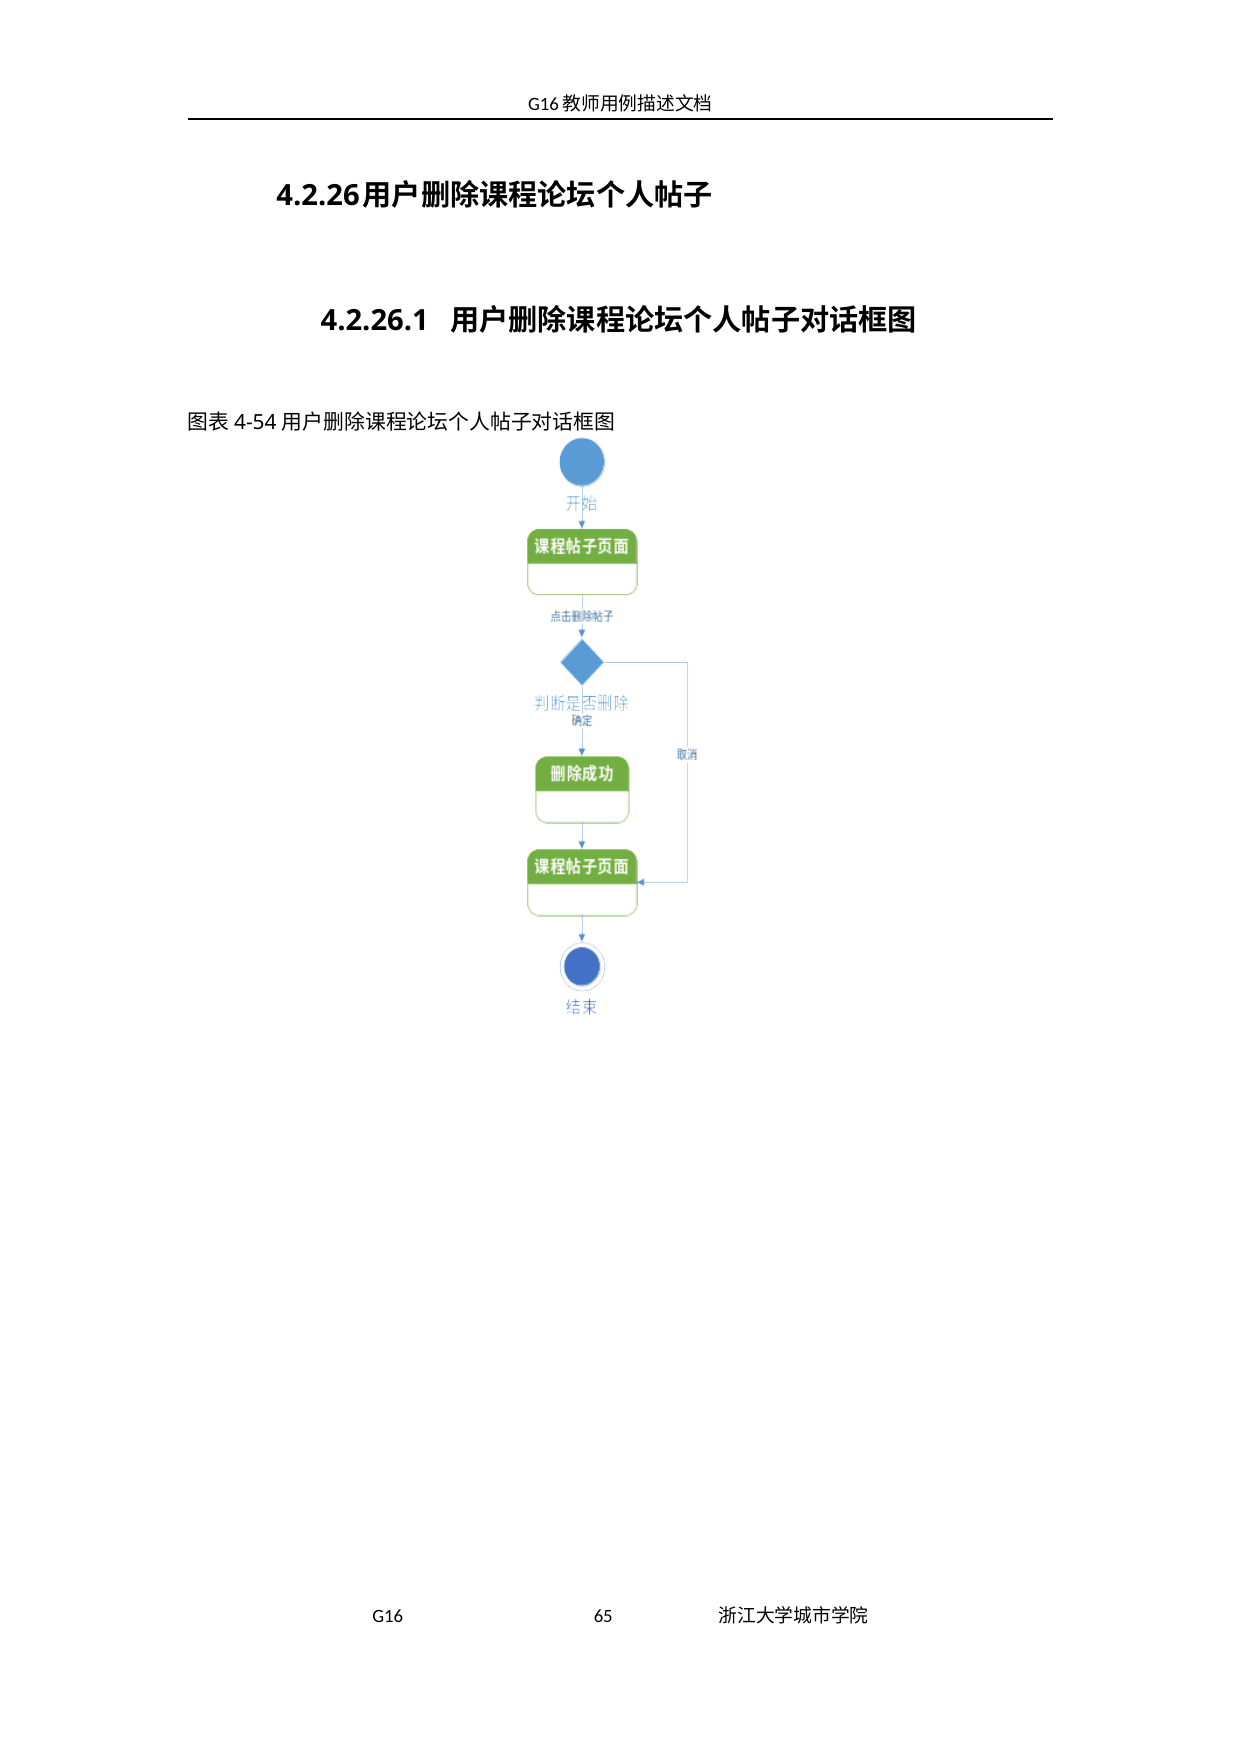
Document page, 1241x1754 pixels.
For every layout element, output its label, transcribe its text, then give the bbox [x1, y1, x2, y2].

subtitle 用户删除课程论坛个人帖子 [276, 160, 1053, 225]
subtitle 用户删除课程论坛个人帖子对话框图 [320, 285, 1053, 350]
